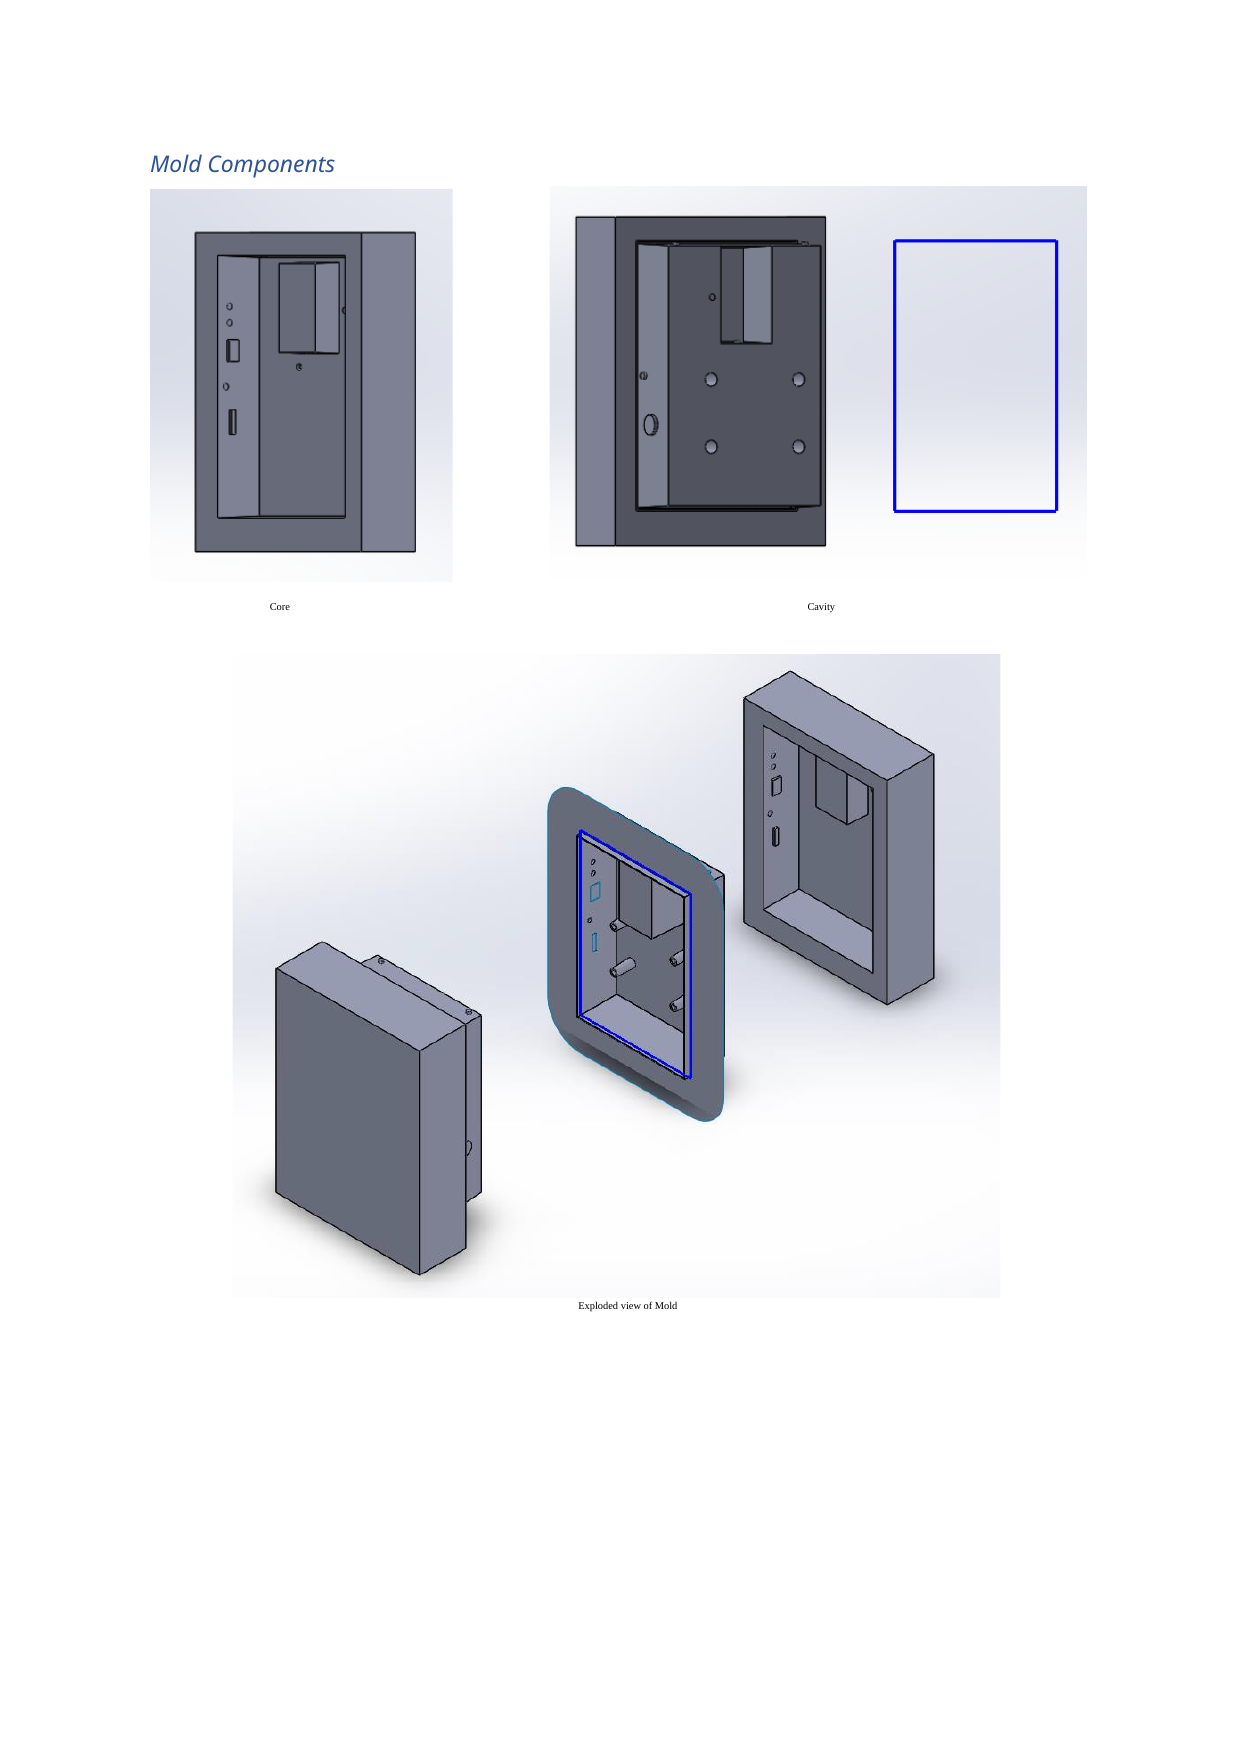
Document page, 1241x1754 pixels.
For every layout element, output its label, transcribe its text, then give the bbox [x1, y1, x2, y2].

text Mold Components [150, 148, 1167, 179]
picture [150, 189, 453, 582]
picture [232, 654, 1001, 1298]
picture [549, 186, 1087, 578]
